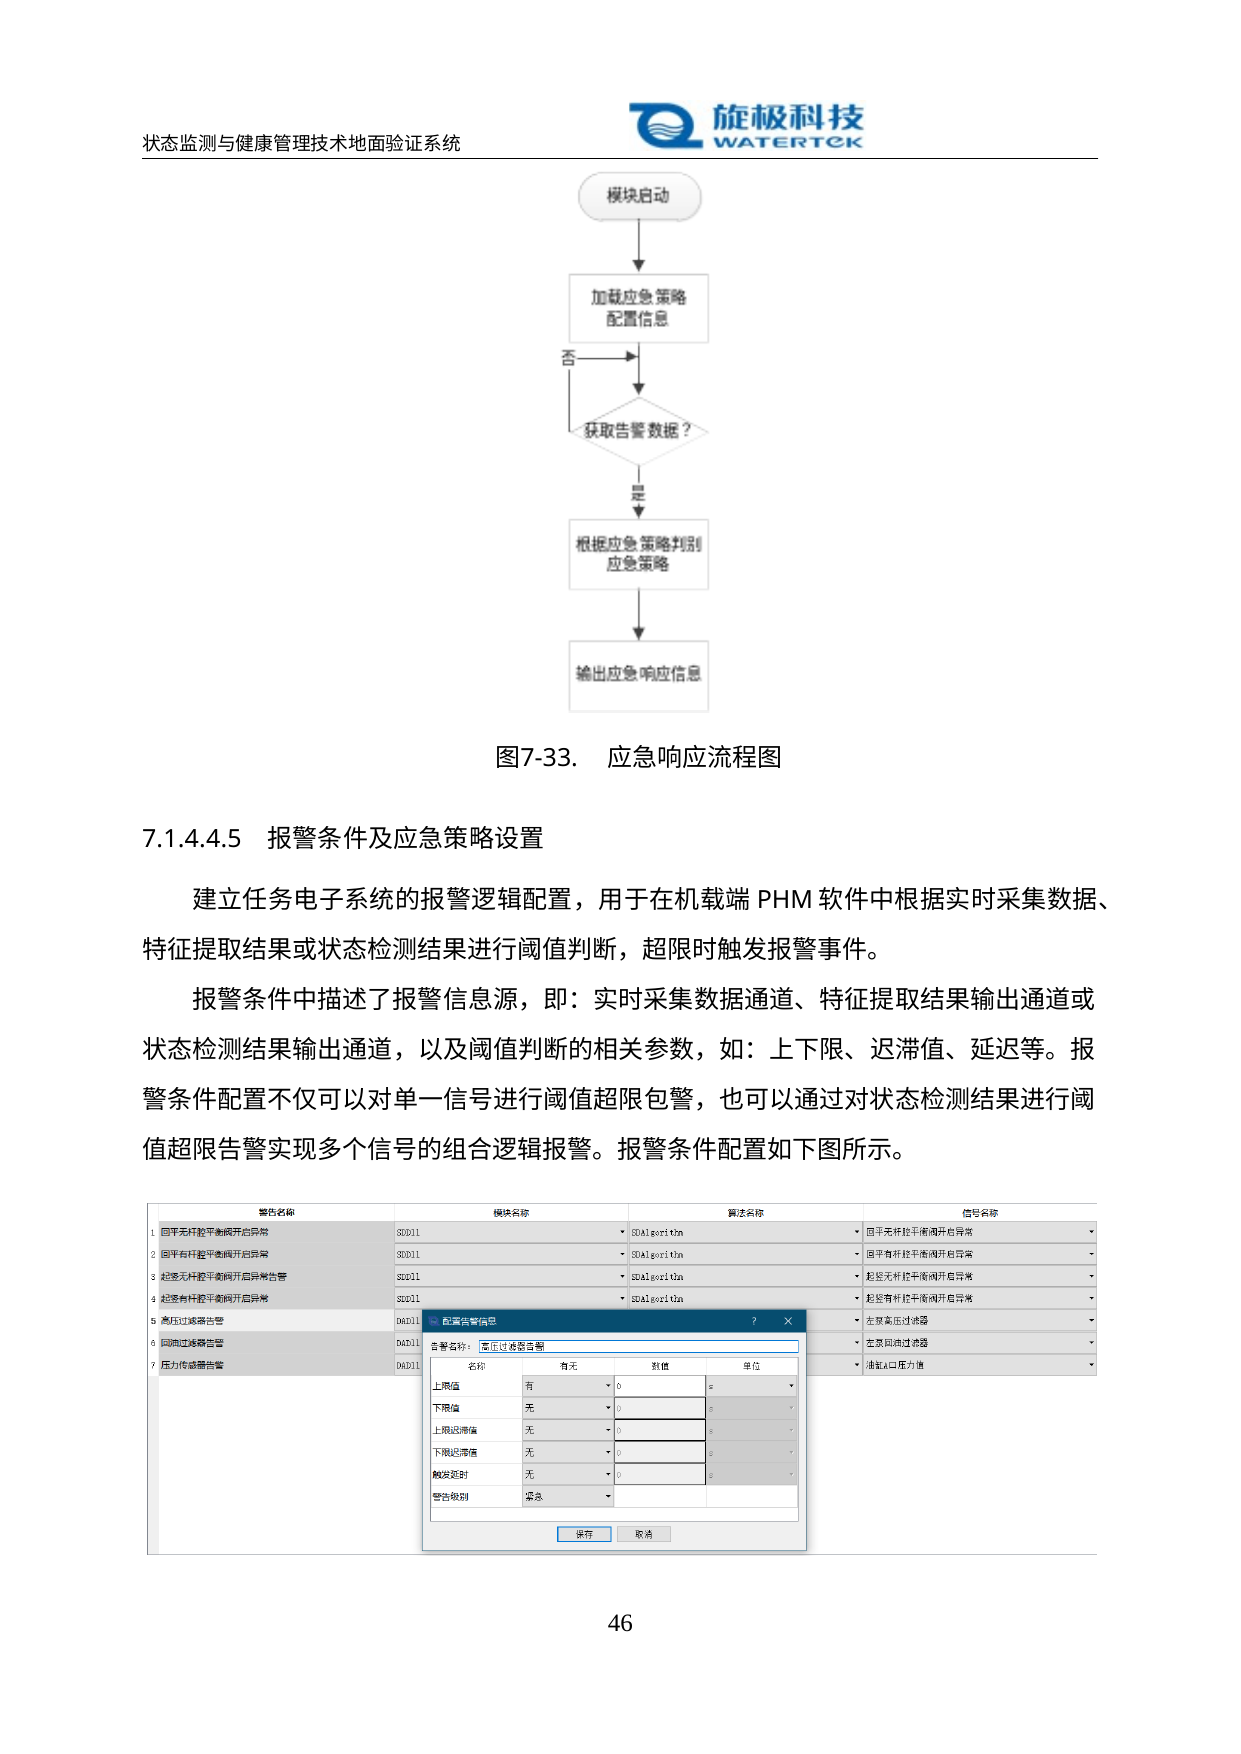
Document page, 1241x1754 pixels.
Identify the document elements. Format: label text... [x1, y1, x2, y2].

picture [141, 1196, 1097, 1556]
list 应急响应流程图 [142, 721, 1098, 789]
text 建立任务电子系统的报警逻辑配置，用于在机载端PHM软件中根据实时采集数据、特征提取结果或状态检测结果进行阈值判断，超限时触发报警事件。 [142, 880, 1098, 966]
text 报警条件及应急策略设置 [142, 803, 1098, 871]
picture [628, 100, 867, 151]
text 报警条件中描述了报警信息源，即：实时采集数据通道、特征提取结果输出通道或状态检测结果输出通道，以及阈值判断的相关参数，如：上下限、迟滞值、延迟等。报警条件配置不仅可以对单一信号进行阈值超限包警，也可以通过对状态检测结果进行阈值超限告警实现多个信号的组合逻辑报警。报警条件配置如下图所示。 [142, 980, 1098, 1166]
